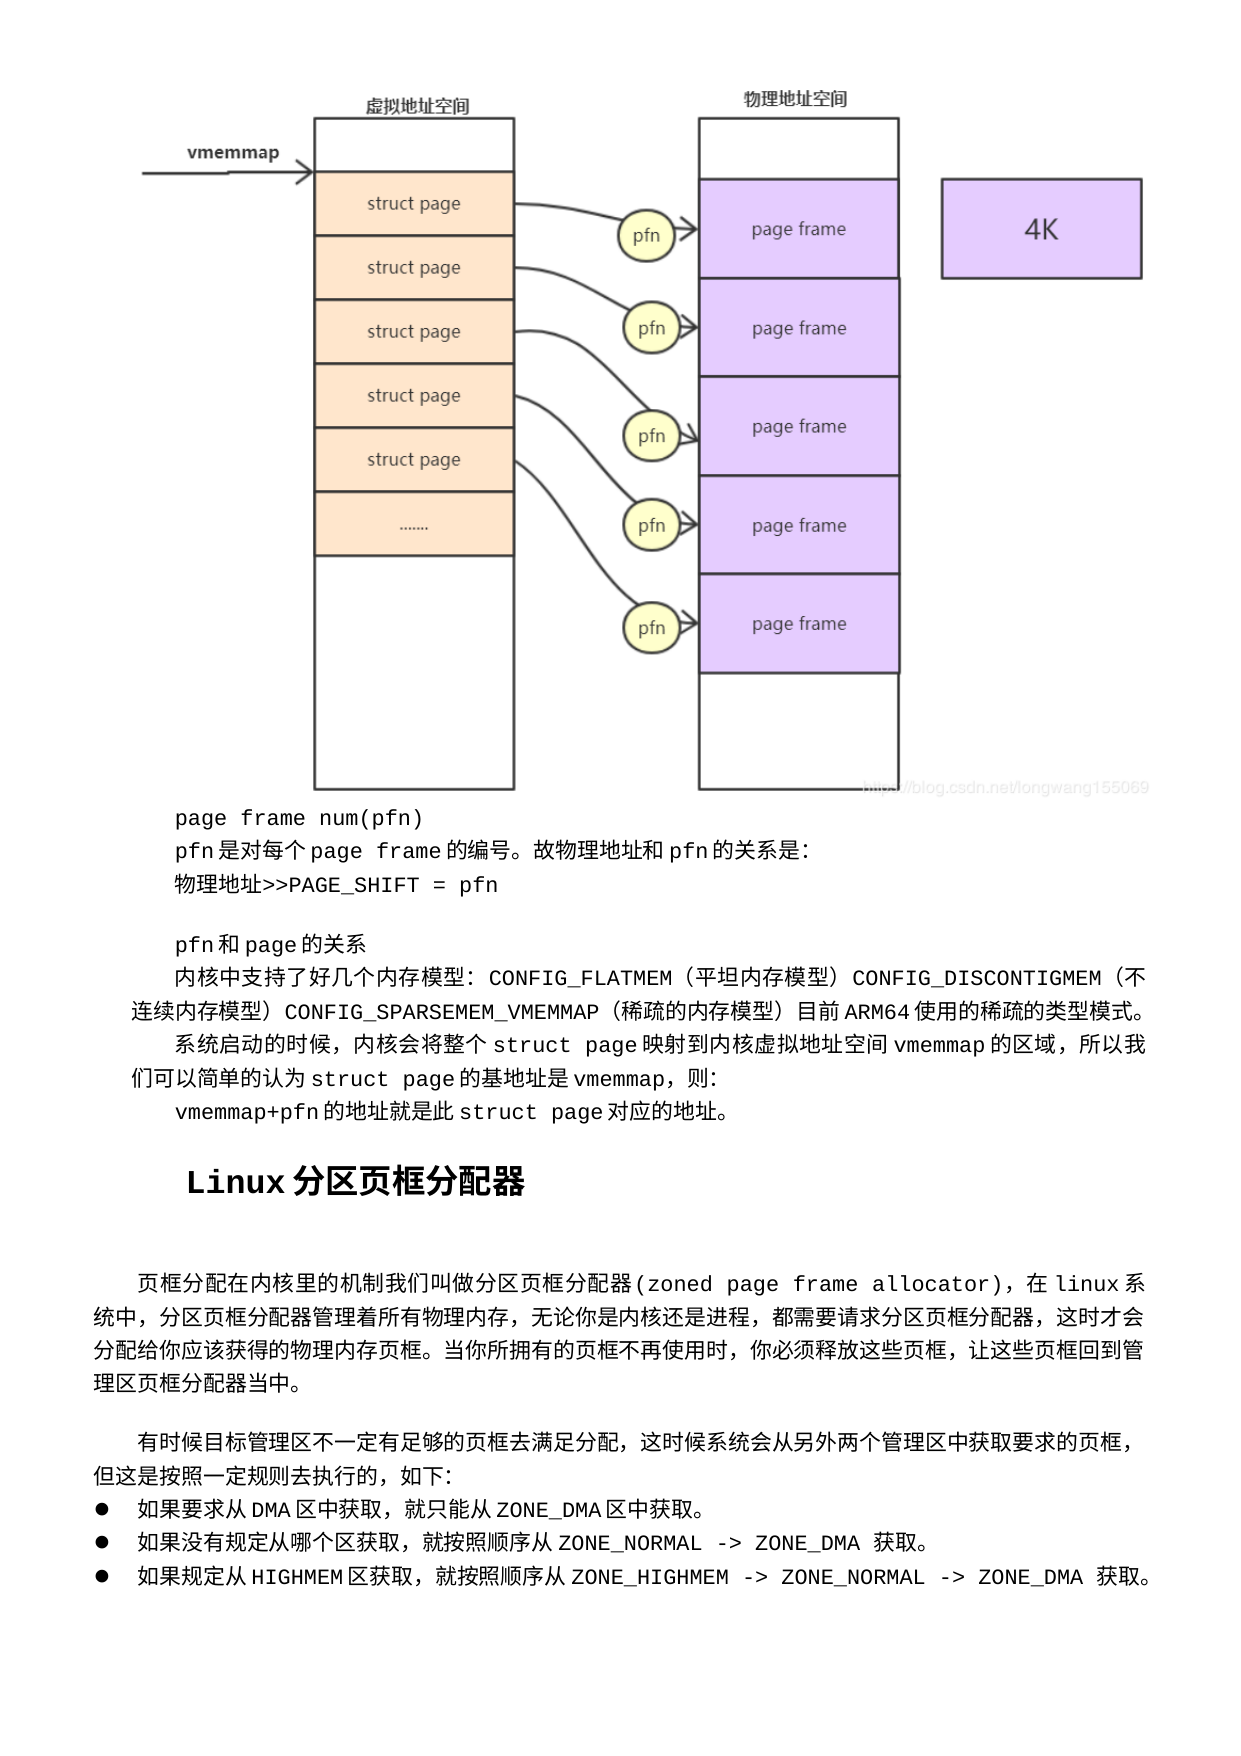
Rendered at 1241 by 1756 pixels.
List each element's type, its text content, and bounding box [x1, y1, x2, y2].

picture [131, 72, 1159, 807]
list pfn是对每个page frame的编号。故物理地址和pfn的关系是： [131, 833, 1146, 866]
list 内核中支持了好几个内存模型：CONFIG_FLATMEM（平坦内存模型）CONFIG_DISCONTIGMEM（不连续内存模型）CONFIG_SPARSEMEM_VMEMMAP（稀疏的内存模型）目前ARM64使用的稀疏的类型模式。 [131, 960, 1146, 1026]
list 物理地址>>PAGE_SHIFT = pfn [131, 867, 1146, 899]
list 系统启动的时候，内核会将整个struct page映射到内核虚拟地址空间vmemmap的区域，所以我们可以简单的认为struct page的基地址是vmemmap，则： [131, 1027, 1146, 1093]
subtitle Linux分区页框分配器 [94, 1155, 1146, 1204]
list 如果没有规定从哪个区获取，就按照顺序从 ZONE_NORMAL -> ZONE_DMA 获取。 [94, 1525, 1146, 1557]
text 页框分配在内核里的机制我们叫做分区页框分配器(zoned page frame allocator)，在linux系统中，分区页框分配器管理着所有物理内存，无论你是内核还是进程，都需要请求分区页框分配器，这时才会分配给你应该获得的物理内存页框。当你所拥有的页框不再使用时，你必须释放这些页框，让这些页框回到管理区页框分配器当中。 [94, 1266, 1146, 1398]
text 有时候目标管理区不一定有足够的页框去满足分配，这时候系统会从另外两个管理区中获取要求的页框，但这是按照一定规则去执行的，如下： [94, 1425, 1146, 1490]
list 如果要求从DMA区中获取，就只能从ZONE_DMA区中获取。 [94, 1492, 1146, 1524]
list 如果规定从HIGHMEM区获取，就按照顺序从 ZONE_HIGHMEM -> ZONE_NORMAL -> ZONE_DMA 获取。 [94, 1559, 1146, 1591]
list vmemmap+pfn的地址就是此struct page对应的地址。 [131, 1094, 1146, 1126]
list page frame num(pfn) [131, 808, 1146, 832]
list pfn和page的关系 [131, 927, 1146, 958]
